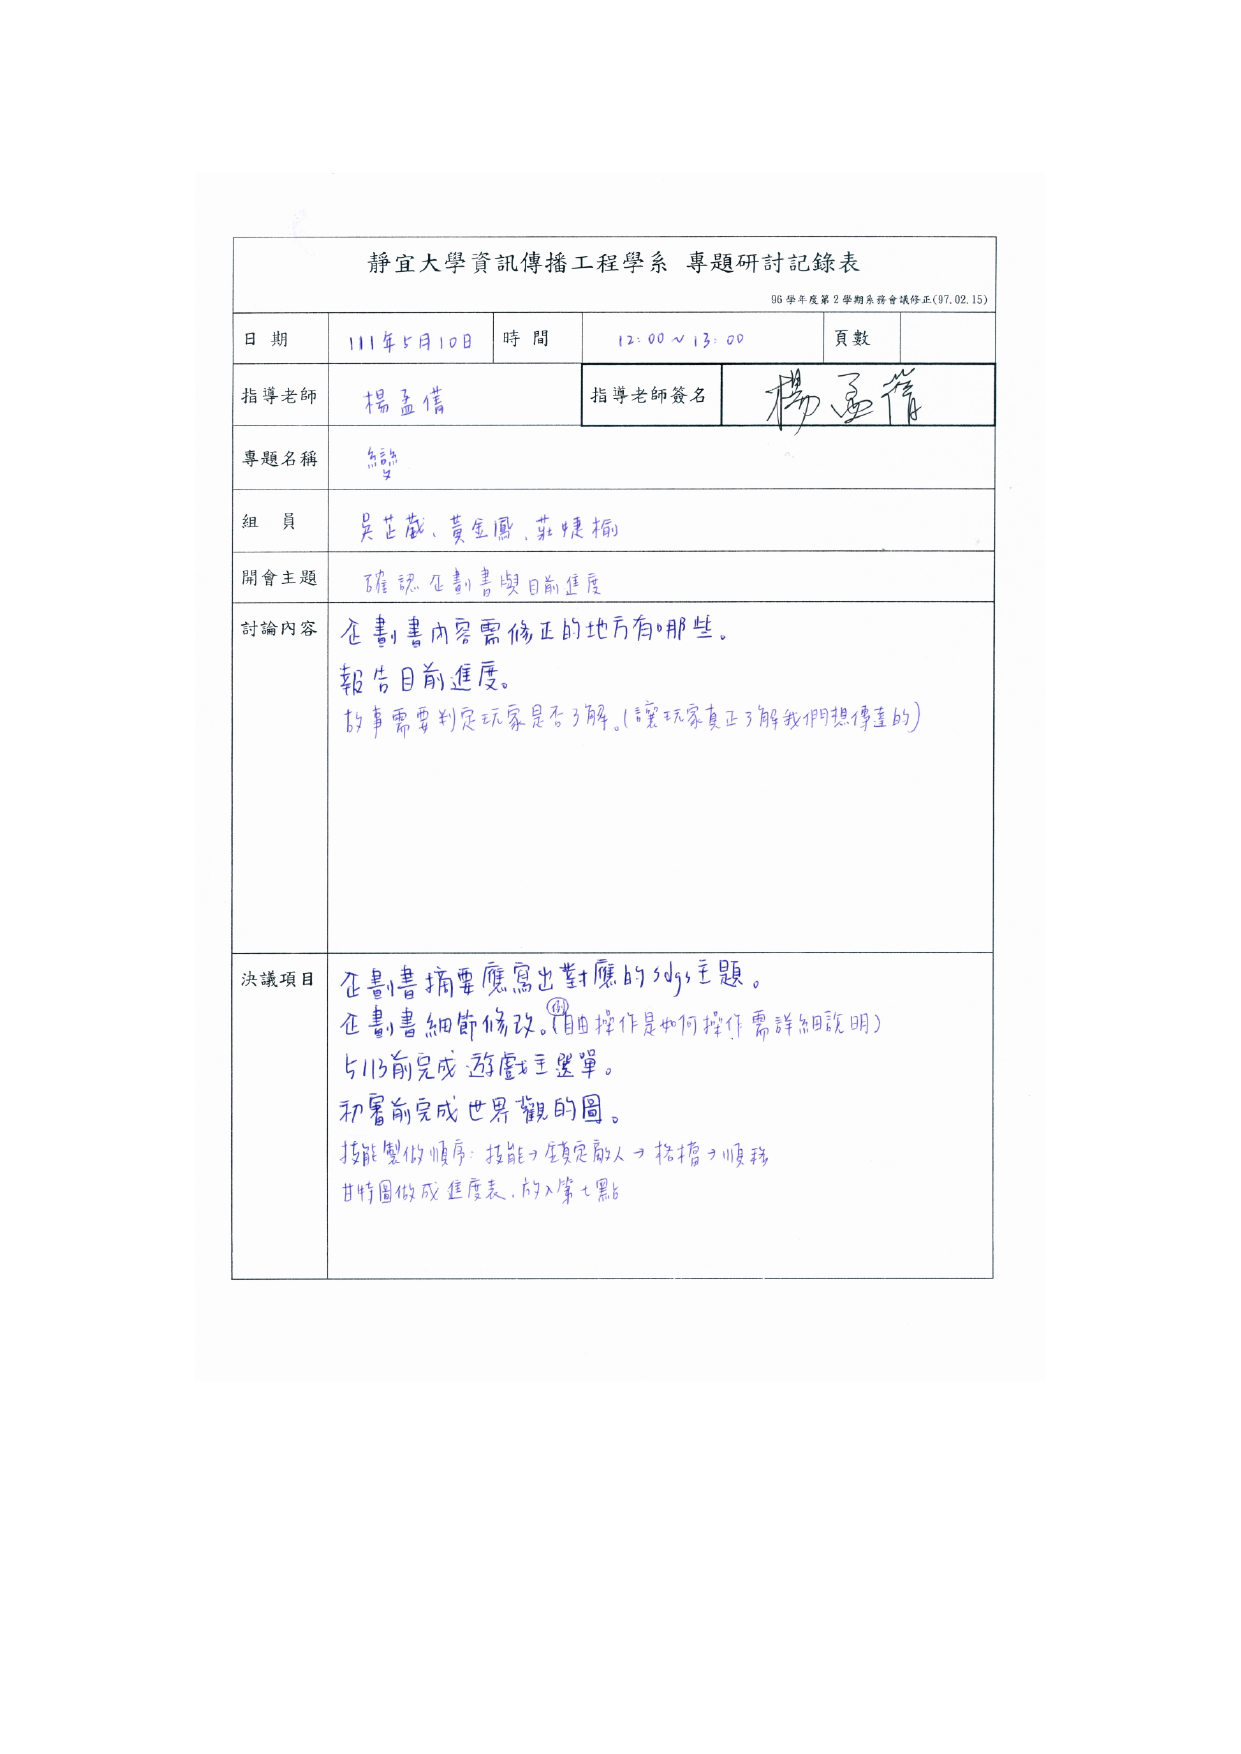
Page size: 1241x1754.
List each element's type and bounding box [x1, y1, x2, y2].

picture [187, 164, 1053, 1389]
